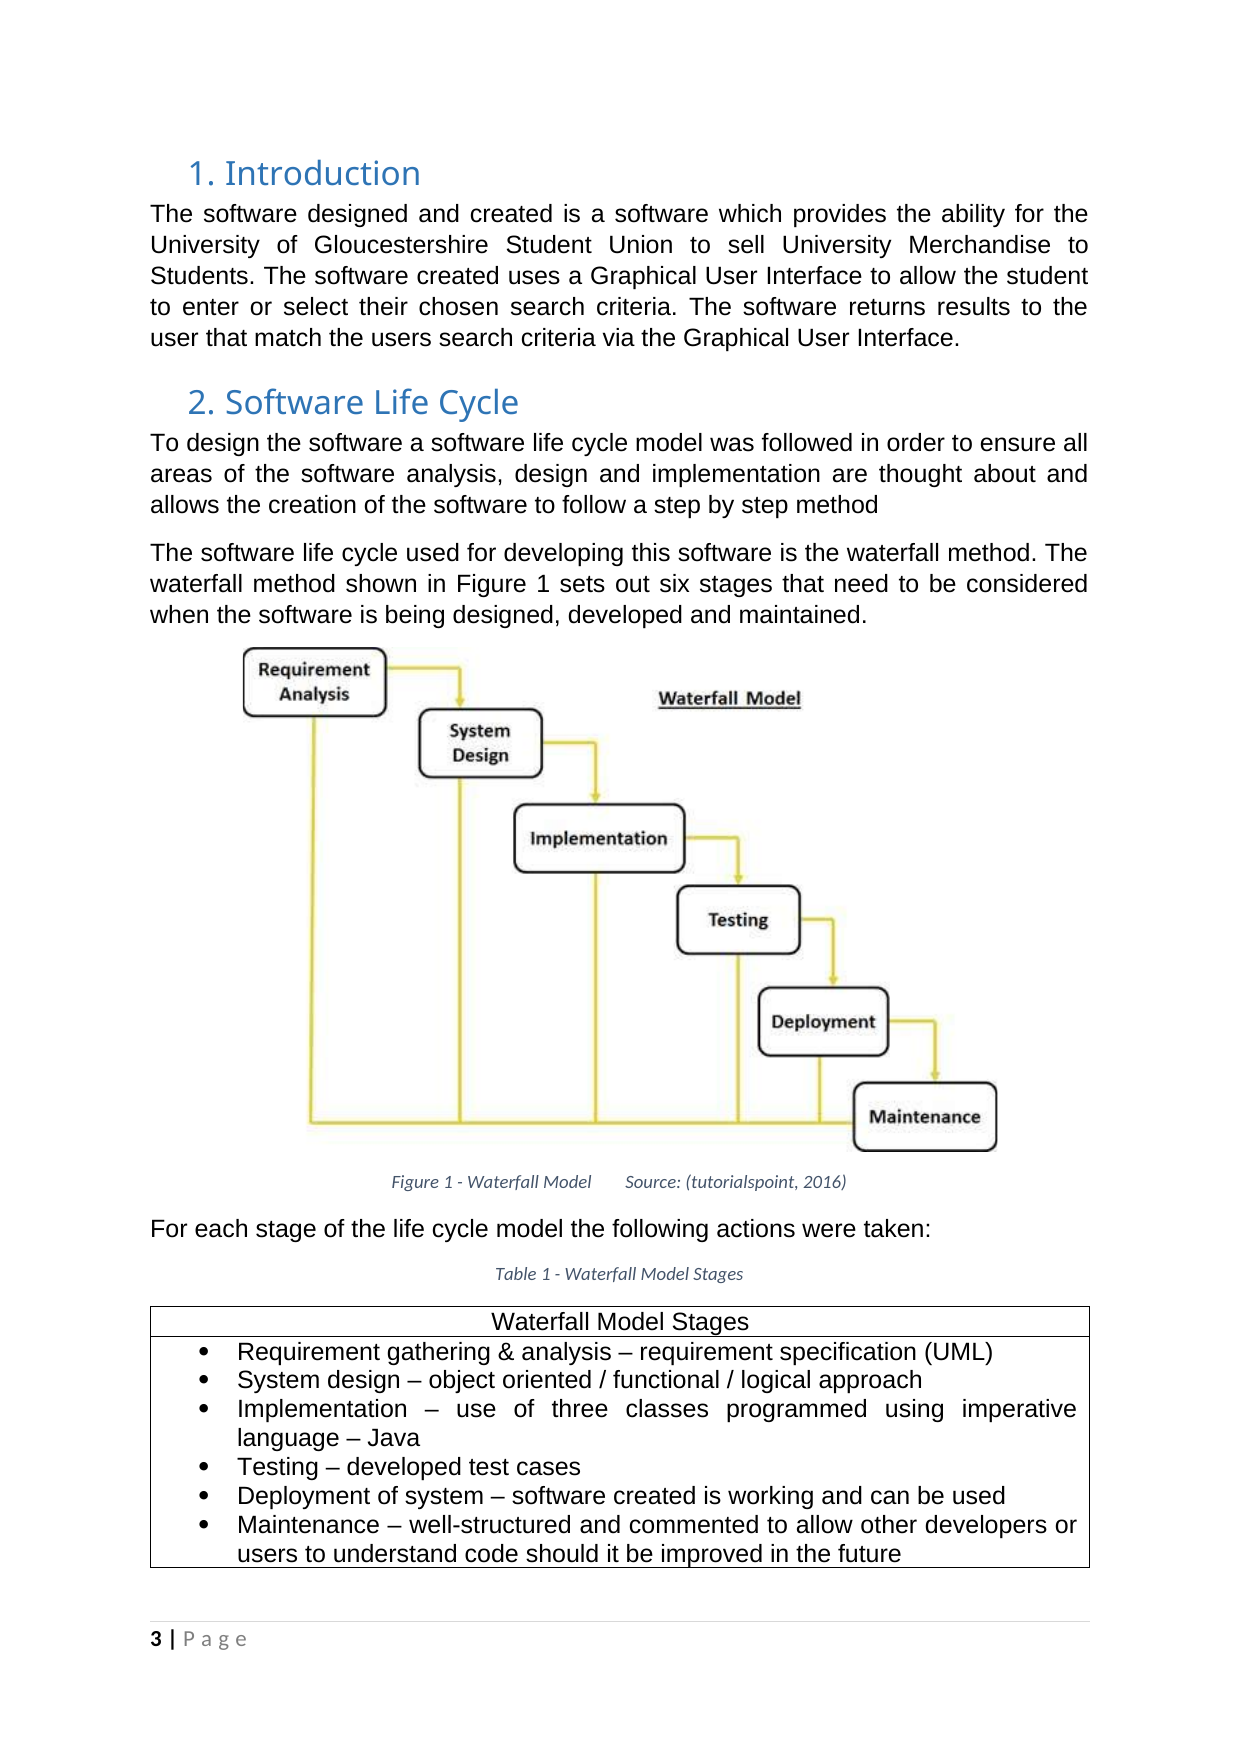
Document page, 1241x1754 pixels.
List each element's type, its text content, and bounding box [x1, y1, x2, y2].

table_header Waterfall Model Stages [151, 1307, 1089, 1336]
subtitle Software Life Cycle [187, 379, 1090, 424]
text To design the software a software life cycle model was followed in order to ensure all areas of the software analysis, design and implementation are thought about and allows the creation of the software to follow a step by step method [150, 428, 1090, 519]
table_cell Requirement gathering & analysis – requirement specification (UML) System design – object oriented / functional / logical approach Implementation – use of three classes programmed using imperative language – Java Testing – developed test cases Deployment of system – software created is working and can be used Maintenance – well-structured and commented to allow other developers or users to understand code should it be improved in the future [151, 1337, 1089, 1567]
picture [242, 647, 998, 1152]
text The software life cycle used for developing this software is the waterfall method. The waterfall method shown in Figure 1 sets out six stages that need to be considered when the software is being designed, developed and maintained. [150, 538, 1090, 629]
subtitle Introduction [187, 150, 1090, 195]
text The software designed and created is a software which provides the ability for the University of Gloucestershire Student Union to sell University Merchandise to Students. The software created uses a Graphical User Interface to allow the student to enter or select their chosen search criteria. The software returns results to the user that match the users search criteria via the Graphical User Interface. [150, 199, 1090, 352]
text For each stage of the life cycle model the following actions were taken: [150, 1214, 1090, 1243]
